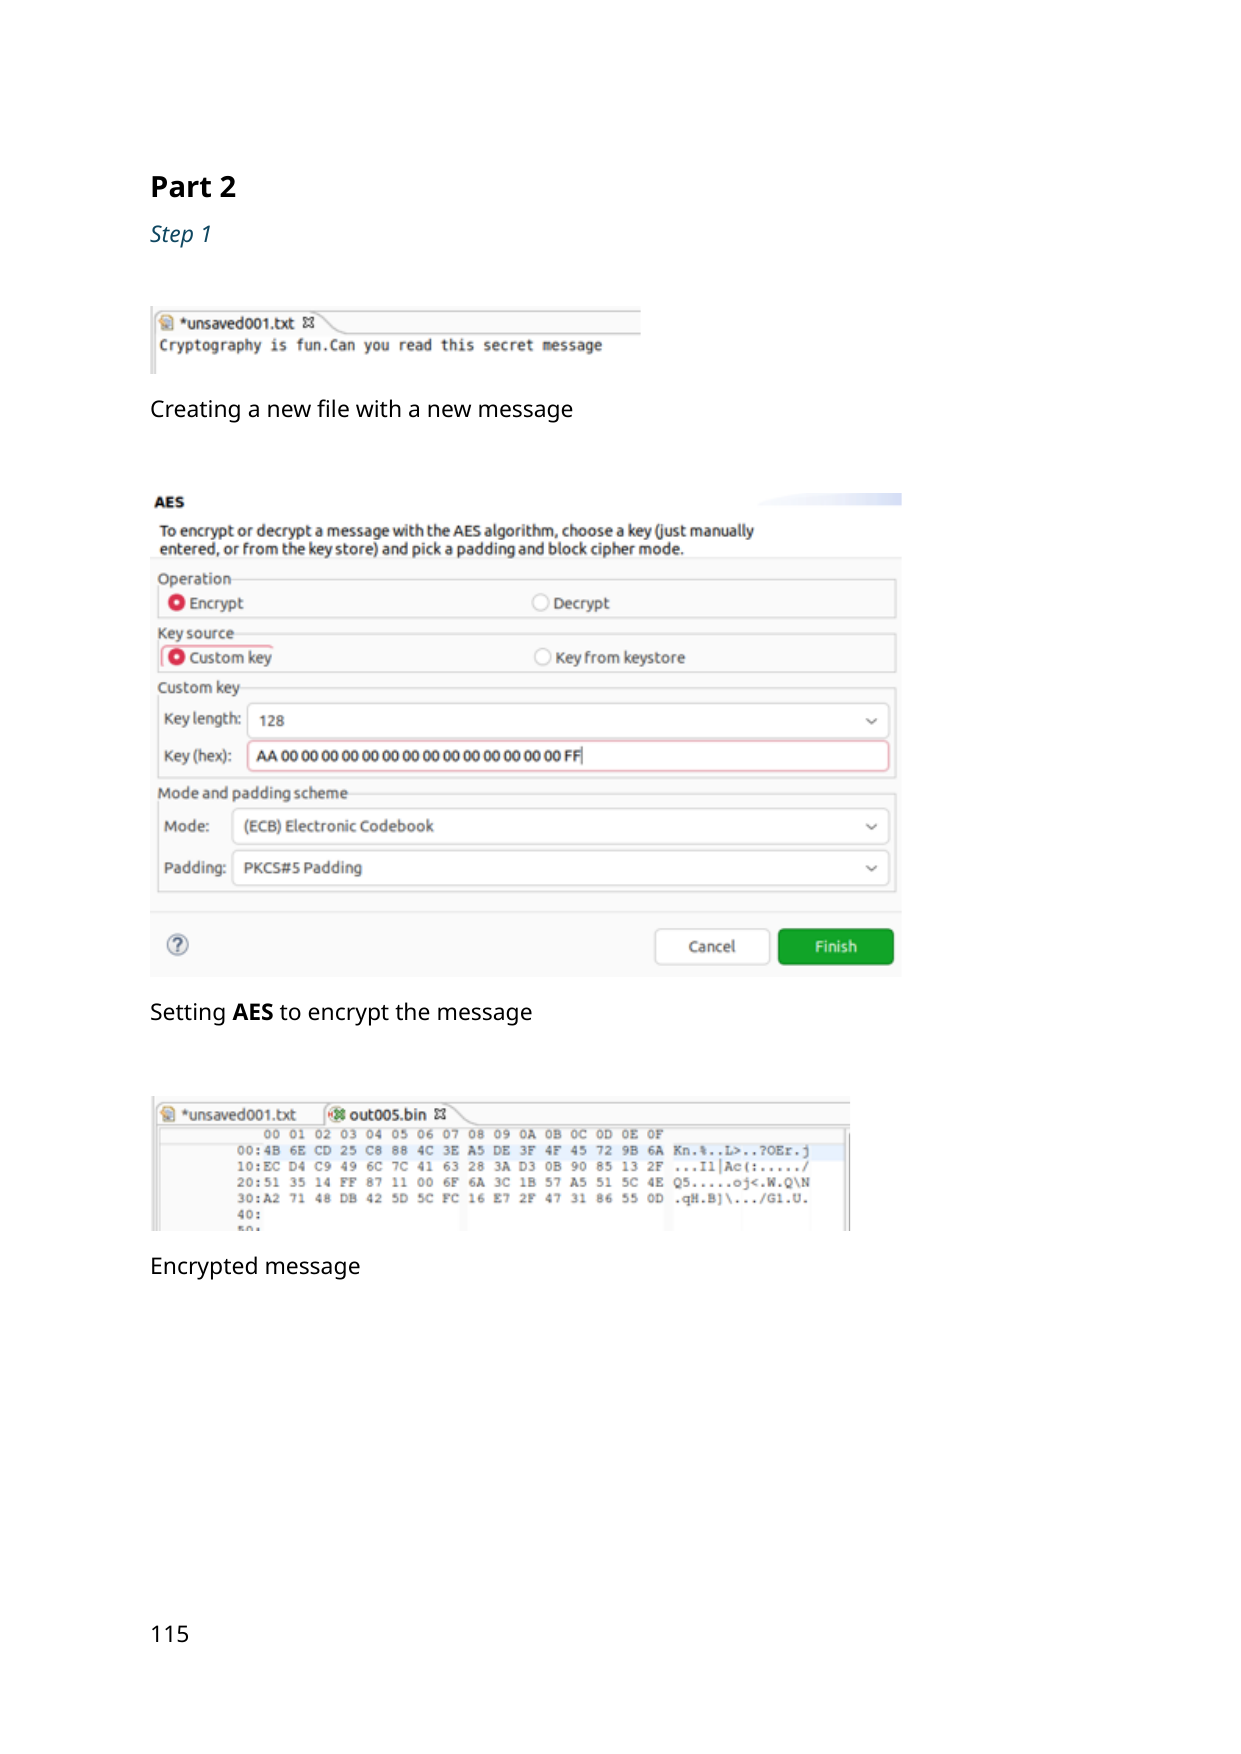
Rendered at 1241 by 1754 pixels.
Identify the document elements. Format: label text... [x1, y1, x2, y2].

text Encrypted message [150, 1250, 1090, 1281]
picture [150, 1096, 851, 1231]
text Setting AES to encrypt the message [150, 995, 1090, 1027]
text Creating a new file with a new message [150, 392, 1090, 424]
picture [150, 306, 641, 374]
subtitle Part 2 [150, 167, 1090, 206]
subtitle Step 1 [150, 218, 1090, 249]
picture [150, 493, 902, 977]
